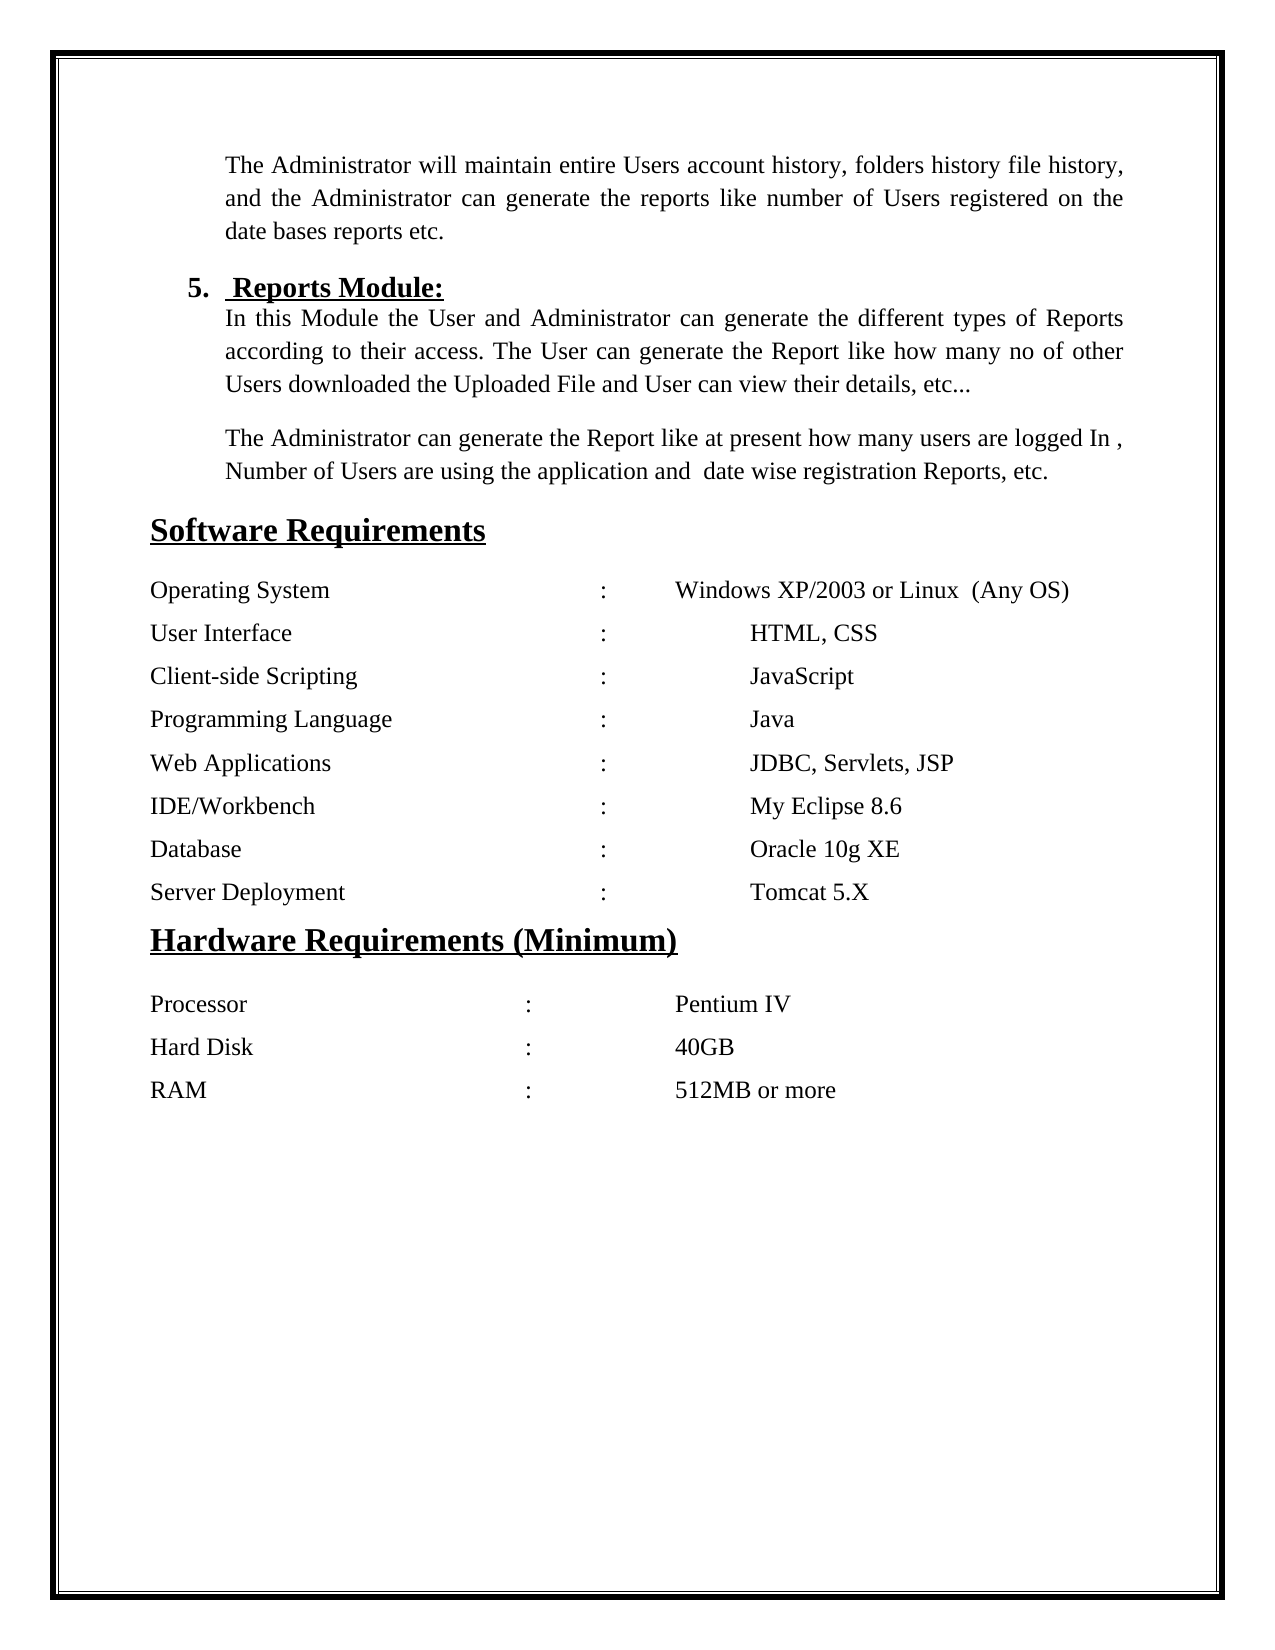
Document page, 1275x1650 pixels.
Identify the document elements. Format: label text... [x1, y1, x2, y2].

list Reports Module: [187, 270, 1125, 303]
text Client-side Scripting : JavaScript [150, 661, 1125, 690]
text The Administrator can generate the Report like at present how many users are logged In , Number of Users are using the application and date wise registration Reports, etc. [225, 423, 1125, 485]
text RAM : 512MB or more [150, 1075, 1125, 1104]
text Processor : Pentium IV [150, 989, 1125, 1018]
text Database : Oracle 10g XE [150, 834, 1125, 863]
text Programming Language : Java [150, 704, 1125, 733]
text In this Module the User and Administrator can generate the different types of Reports according to their access. The User can generate the Report like how many no of other Users downloaded the Uploaded File and User can view their details, etc... [225, 303, 1125, 398]
text Software Requirements [150, 510, 1125, 548]
text Web Applications : JDBC, Servlets, JSP [150, 748, 1125, 776]
text Server Deployment : Tomcat 5.X [150, 877, 1125, 906]
text The Administrator will maintain entire Users account history, folders history file history, and the Administrator can generate the reports like number of Users registered on the date bases reports etc. [225, 150, 1125, 245]
text IDE/Workbench : My Eclipse 8.6 [150, 791, 1125, 819]
text Operating System : Windows XP/2003 or Linux (Any OS) [150, 575, 1125, 604]
text User Interface : HTML, CSS [150, 618, 1125, 647]
text Hardware Requirements (Minimum) [150, 920, 1125, 958]
text Hard Disk : 40GB [150, 1032, 1125, 1061]
